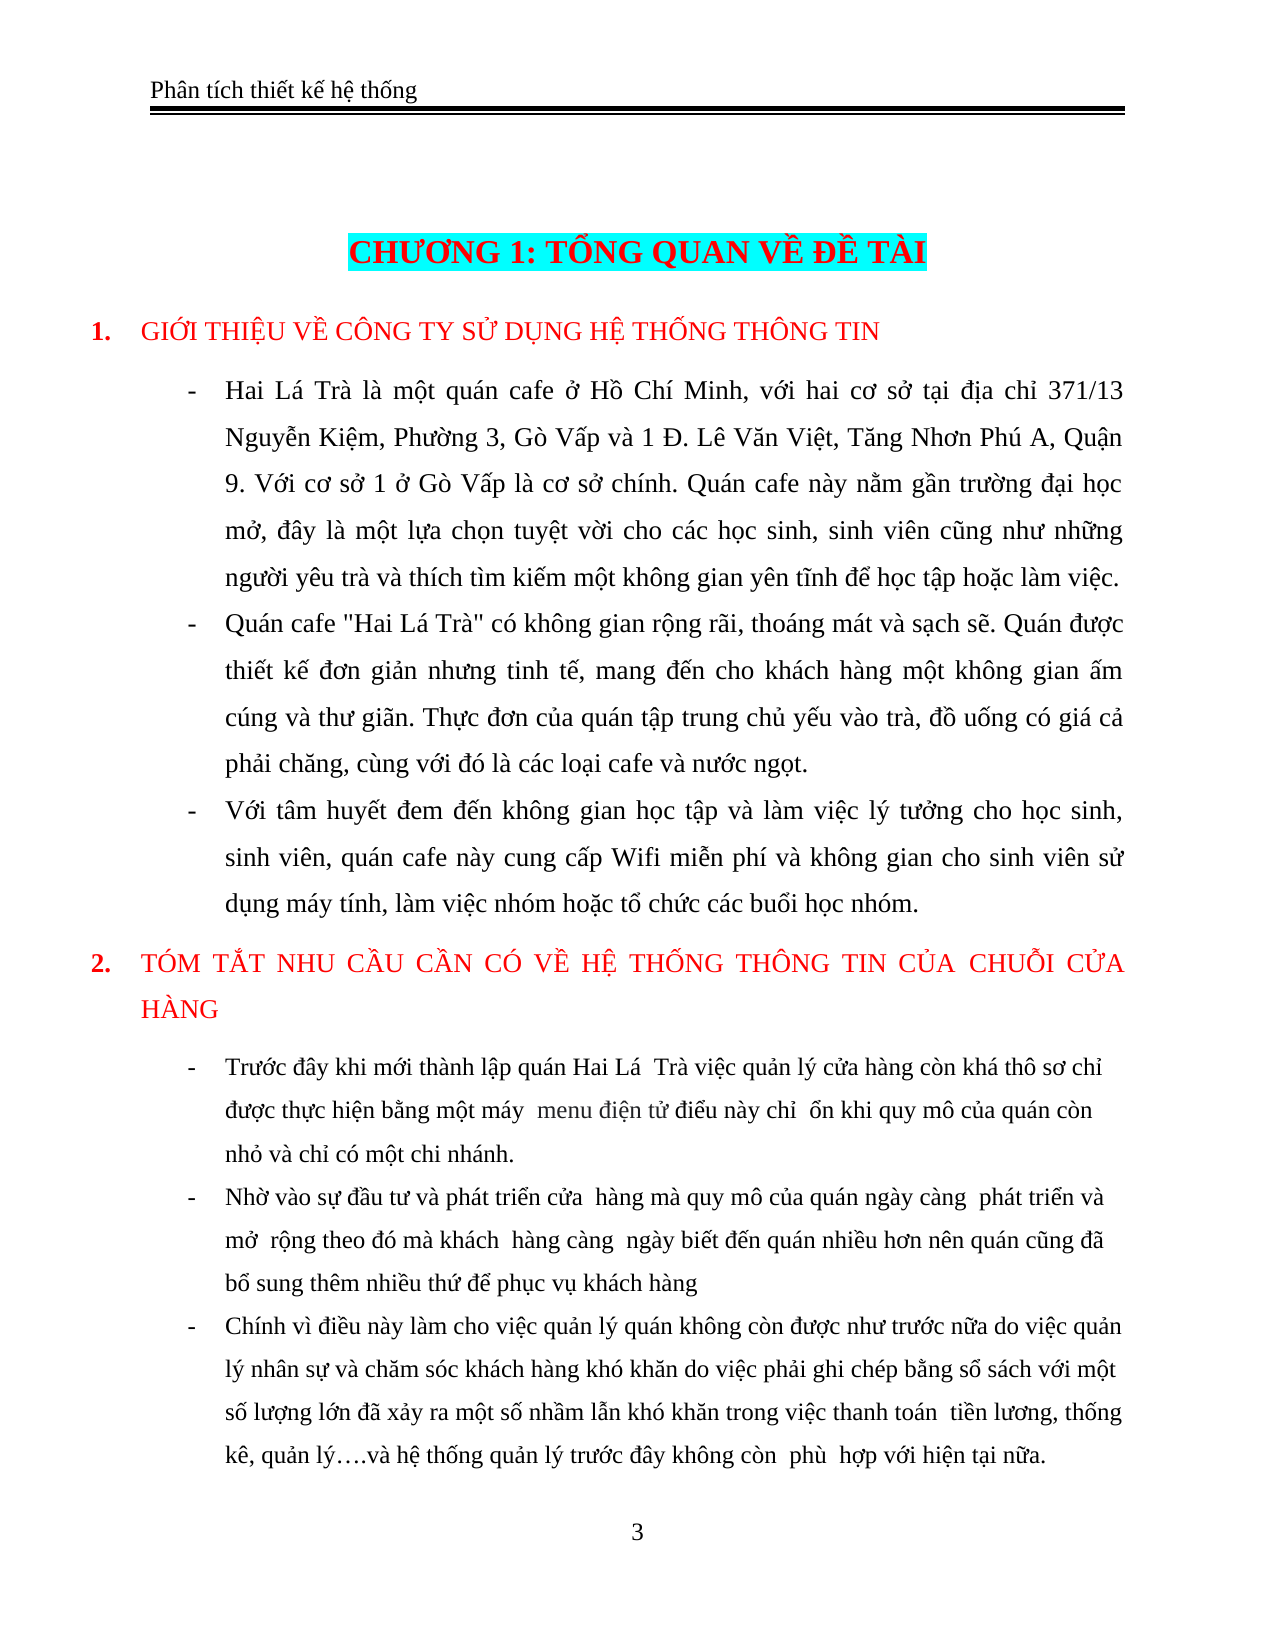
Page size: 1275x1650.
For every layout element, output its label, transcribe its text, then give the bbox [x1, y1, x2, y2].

list Nhờ vào sự đầu tư và phát triển cửa hàng mà quy mô của quán ngày càng phát triển và mở rộng theo đó mà khách hàng càng ngày biết đến quán nhiều hơn nên quán cũng đã bổ sung thêm nhiều thứ để phục vụ khách hàng [187, 1182, 1125, 1297]
list GIỚI THIỆU VỀ CÔNG TY SỬ DỤNG HỆ THỐNG THÔNG TIN [91, 315, 1125, 346]
list Quán cafe "Hai Lá Trà" có không gian rộng rãi, thoáng mát và sạch sẽ. Quán được thiết kế đơn giản nhưng tinh tế, mang đến cho khách hàng một không gian ấm cúng và thư giãn. Thực đơn của quán tập trung chủ yếu vào trà, đồ uống có giá cả phải chăng, cùng với đó là các loại cafe và nước ngọt. [187, 607, 1125, 779]
list Hai Lá Trà là một quán cafe ở Hồ Chí Minh, với hai cơ sở tại địa chỉ 371/13 Nguyễn Kiệm, Phường 3, Gò Vấp và 1 Đ. Lê Văn Việt, Tăng Nhơn Phú A, Quận 9. Với cơ sở 1 ở Gò Vấp là cơ sở chính. Quán cafe này nằm gần trường đại học mở, đây là một lựa chọn tuyệt vời cho các học sinh, sinh viên cũng như những người yêu trà và thích tìm kiếm một không gian yên tĩnh để học tập hoặc làm việc. [187, 374, 1125, 592]
subtitle CHƯƠNG 1: TỔNG QUAN VỀ ĐỀ TÀI [150, 232, 1125, 271]
list Trước đây khi mới thành lập quán Hai Lá Trà việc quản lý cửa hàng còn khá thô sơ chỉ được thực hiện bằng một máy menu điện tử điểu này chỉ ổn khi quy mô của quán còn nhỏ và chỉ có một chi nhánh. [187, 1052, 1125, 1167]
list Chính vì điều này làm cho việc quản lý quán không còn được như trước nữa do việc quản lý nhân sự và chăm sóc khách hàng khó khăn do việc phải ghi chép bằng sổ sách với một số lượng lớn đã xảy ra một số nhầm lẫn khó khăn trong việc thanh toán tiền lương, thống kê, quản lý….và hệ thống quản lý trước đây không còn phù hợp với hiện tại nữa. [187, 1311, 1125, 1469]
list Với tâm huyết đem đến không gian học tập và làm việc lý tưởng cho học sinh, sinh viên, quán cafe này cung cấp Wifi miễn phí và không gian cho sinh viên sử dụng máy tính, làm việc nhóm hoặc tổ chức các buổi học nhóm. [187, 794, 1125, 919]
list TÓM TẮT NHU CẦU CẦN CÓ VỀ HỆ THỐNG THÔNG TIN CỦA CHUỖI CỬA HÀNG [91, 947, 1125, 1024]
